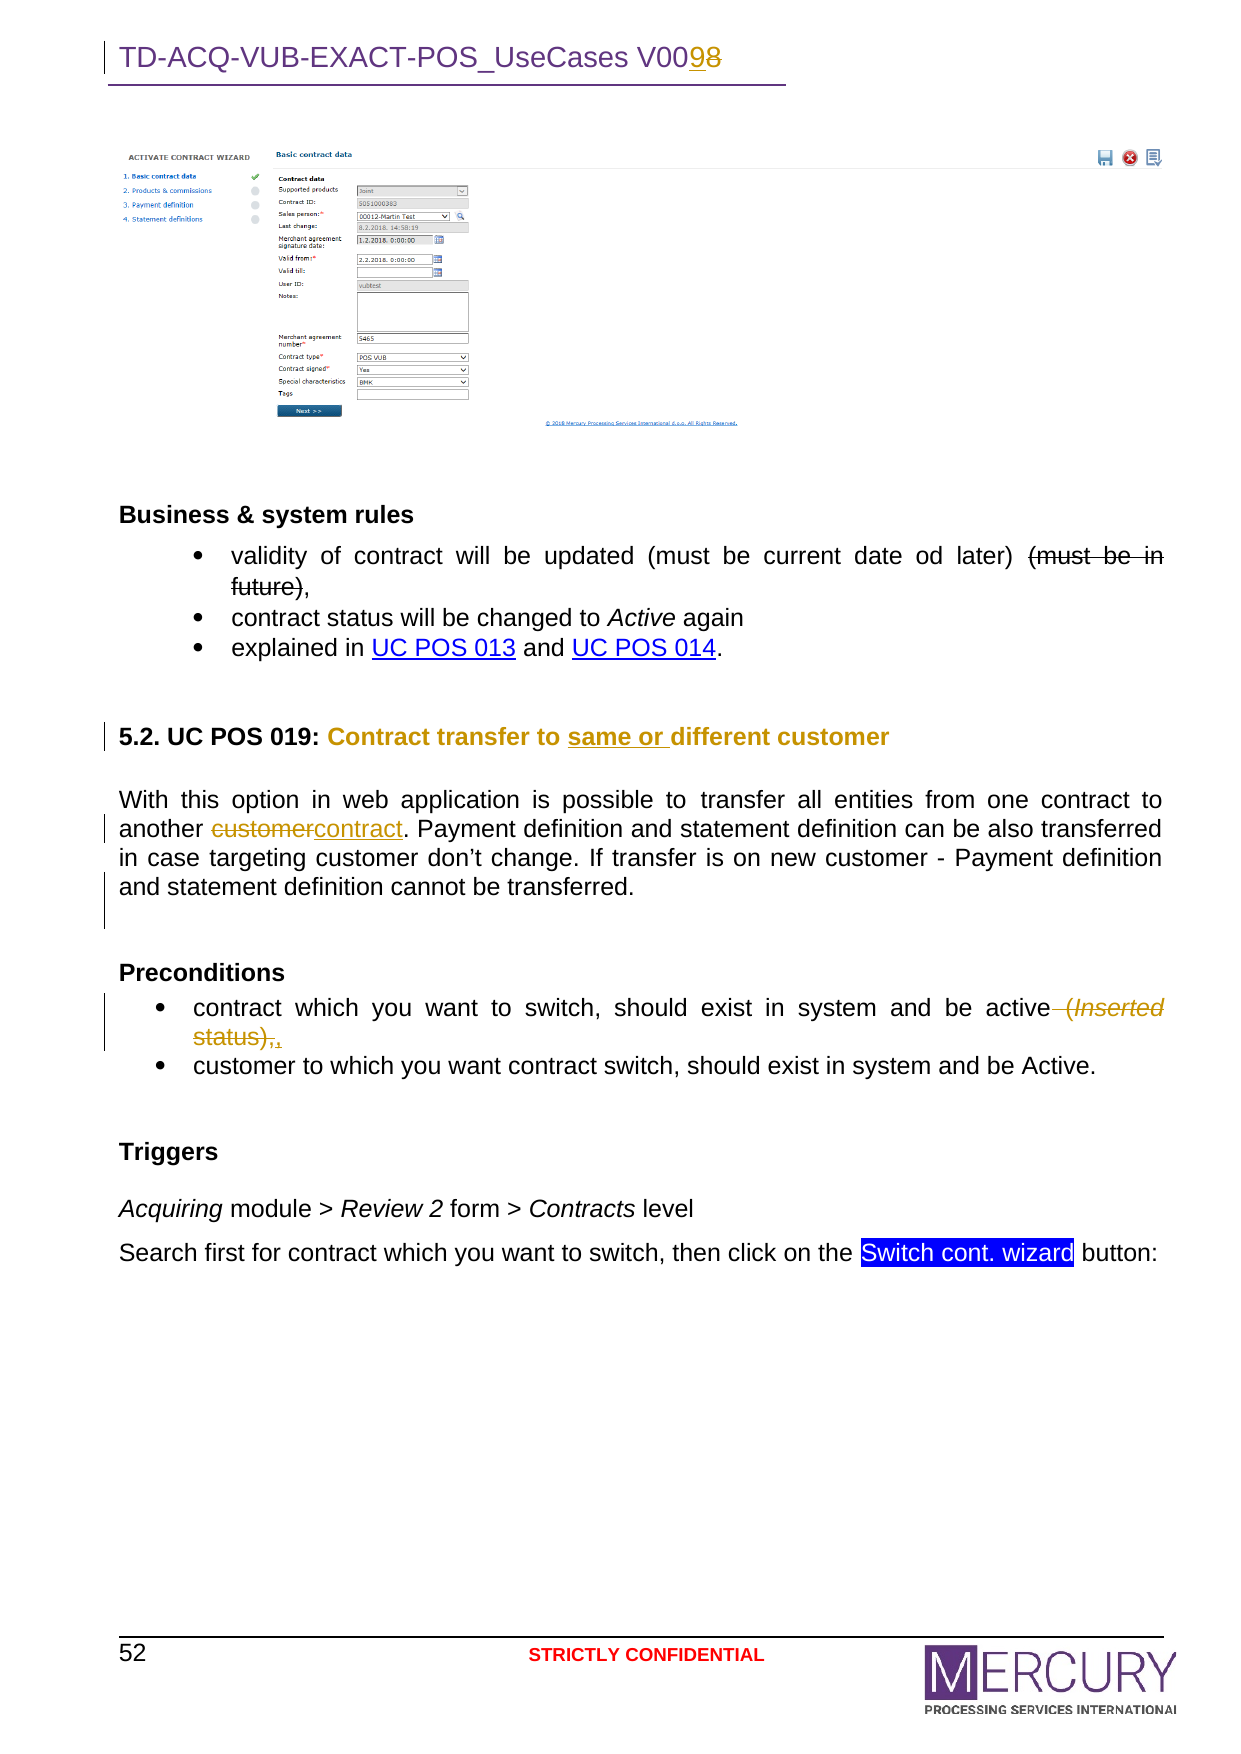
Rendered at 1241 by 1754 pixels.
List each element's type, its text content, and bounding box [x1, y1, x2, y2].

text With this option in web application is possible to transfer all entities from one contract to another . Payment definition and statement definition can be also transferred in case targeting customer don’t change. If transfer is on new customer - Payment definition and statement definition cannot be transferred. [118, 786, 1164, 901]
list explained in UC POS 013 and UC POS 014. [193, 633, 1164, 662]
text Acquiring module > Review 2 form > Contracts level [118, 1194, 1164, 1223]
text Search first for contract which you want to switch, then click on the Switch cont. wizard button: [118, 1238, 861, 1267]
list contract status will be changed to Active again [193, 603, 1164, 632]
text Business & system rules [118, 500, 1164, 529]
subtitle 5.2. UC POS 019: Contract transfer to different customer [118, 722, 1164, 751]
text Triggers [118, 1137, 1164, 1166]
list customer to which you want contract switch, should exist in system and be Active. [156, 1051, 1164, 1079]
list validity of contract will be updated (must be current date od later) (must be in future), [193, 541, 1164, 601]
text Preconditions [118, 958, 1164, 987]
picture [923, 1644, 1181, 1716]
list contract which you want to switch, should exist in system and be active [156, 993, 1164, 1051]
picture [118, 147, 1162, 438]
